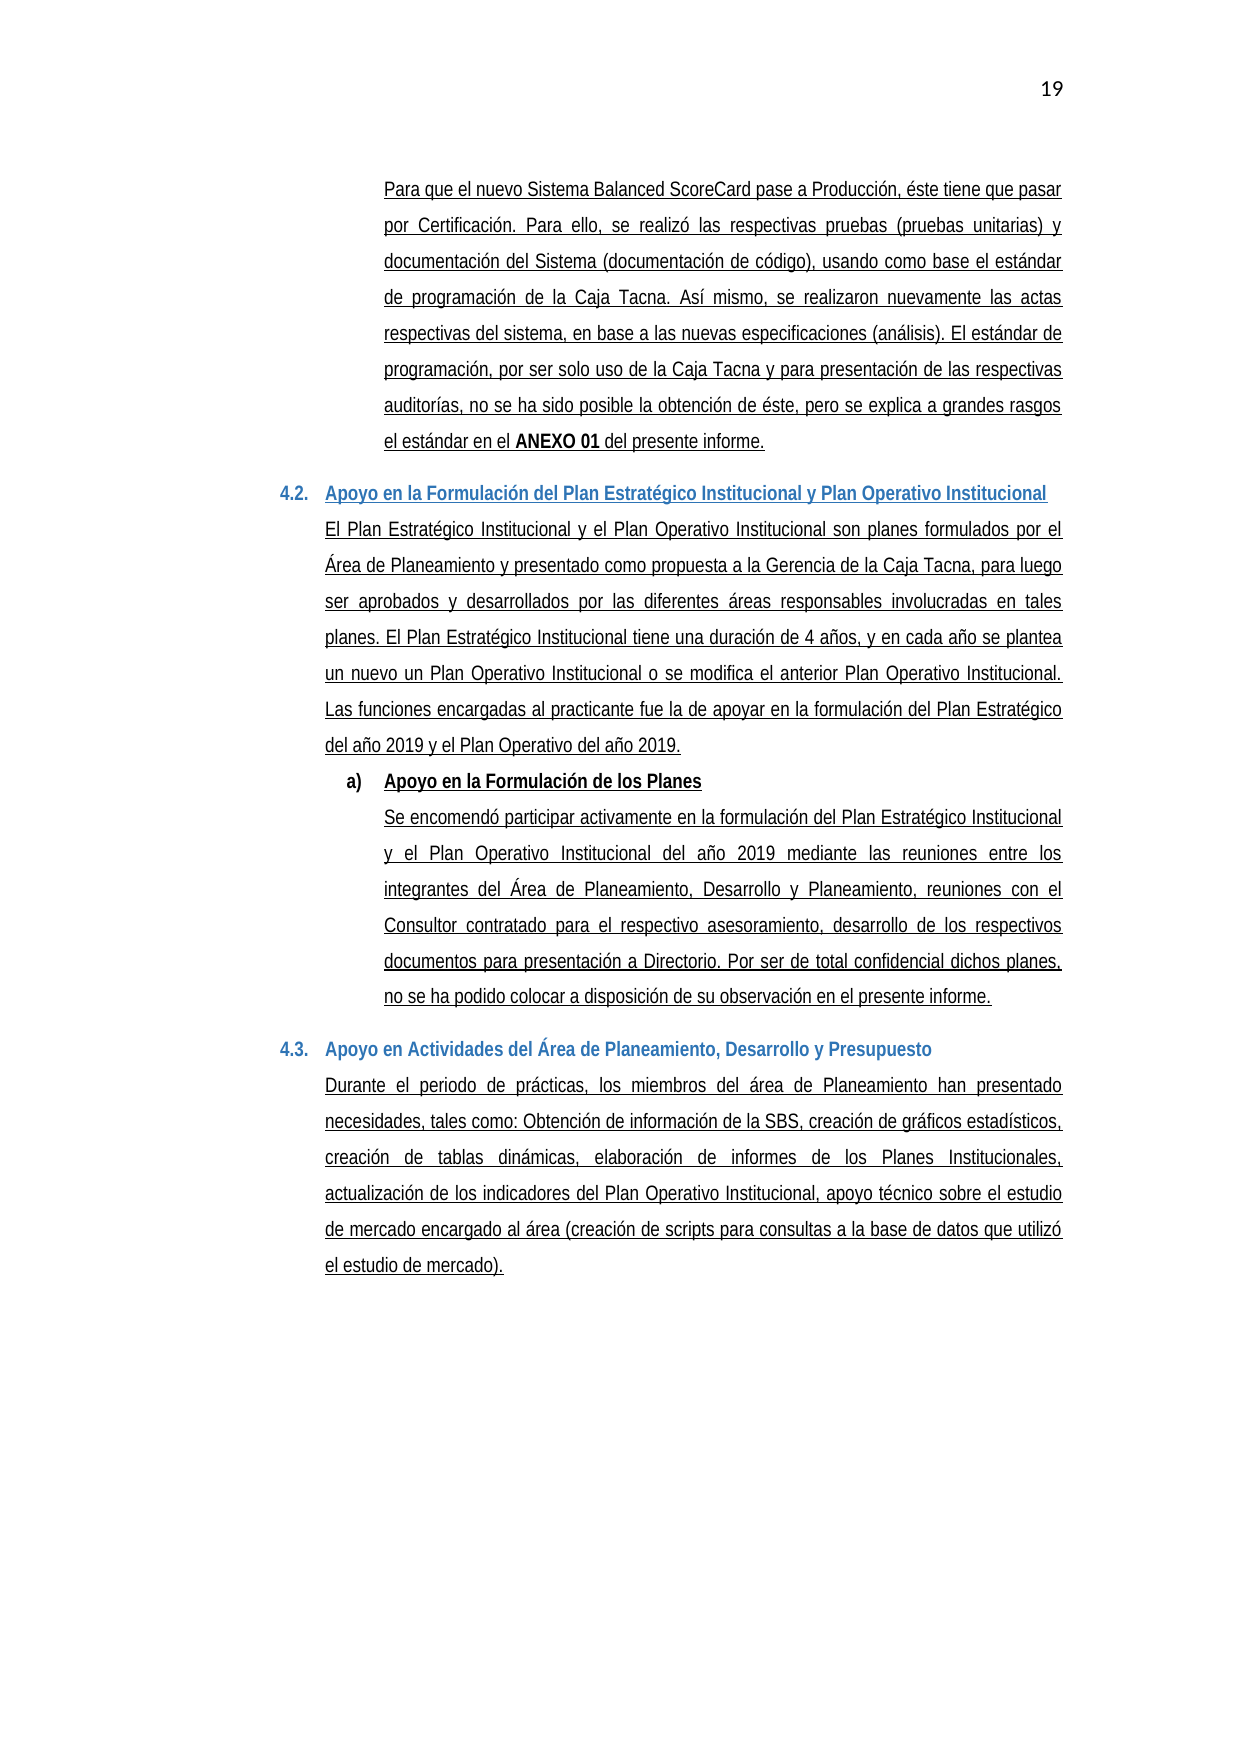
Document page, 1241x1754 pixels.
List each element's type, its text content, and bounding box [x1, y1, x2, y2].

list Apoyo en Actividades del Área de Planeamiento, Desarrollo y Presupuesto [280, 1037, 1063, 1061]
list Apoyo en la Formulación del Plan Estratégico Institucional y Plan Operativo Institucional [280, 481, 1063, 505]
list Apoyo en la Formulación de los Planes [346, 769, 1063, 793]
list Para que el nuevo Sistema Balanced ScoreCard pase a Producción, éste tiene que pasar por Certificación. Para ello, se realizó las respectivas pruebas (pruebas unitarias) y documentación del Sistema (documentación de código), usando como base el estándar de programación de la Caja Tacna. Así mismo, se realizaron nuevamente las actas respectivas del sistema, en base a las nuevas especificaciones (análisis). El estándar de programación, por ser solo uso de la Caja Tacna y para presentación de las respectivas auditorías, no se ha sido posible la obtención de éste, pero se explica a grandes rasgos el estándar en el ANEXO 01 del presente informe. [384, 177, 1063, 270]
list Se encomendó participar activamente en la formulación del Plan Estratégico Institucional y el Plan Operativo Institucional del año 2019 mediante las reuniones entre los integrantes del Área de Planeamiento, Desarrollo y Planeamiento, reuniones con el Consultor contratado para el respectivo asesoramiento, desarrollo de los respectivos documentos para presentación a Directorio. Por ser de total confidencial dichos planes, no se ha podido colocar a disposición de su observación en el presente informe. [384, 934, 1063, 1008]
list Para que el nuevo Sistema Balanced ScoreCard pase a Producción, éste tiene que pasar por Certificación. Para ello, se realizó las respectivas pruebas (pruebas unitarias) y documentación del Sistema (documentación de código), usando como base el estándar de programación de la Caja Tacna. Así mismo, se realizaron nuevamente las actas respectivas del sistema, en base a las nuevas especificaciones (análisis). El estándar de programación, por ser solo uso de la Caja Tacna y para presentación de las respectivas auditorías, no se ha sido posible la obtención de éste, pero se explica a grandes rasgos el estándar en el ANEXO 01 del presente informe. [384, 379, 1063, 453]
